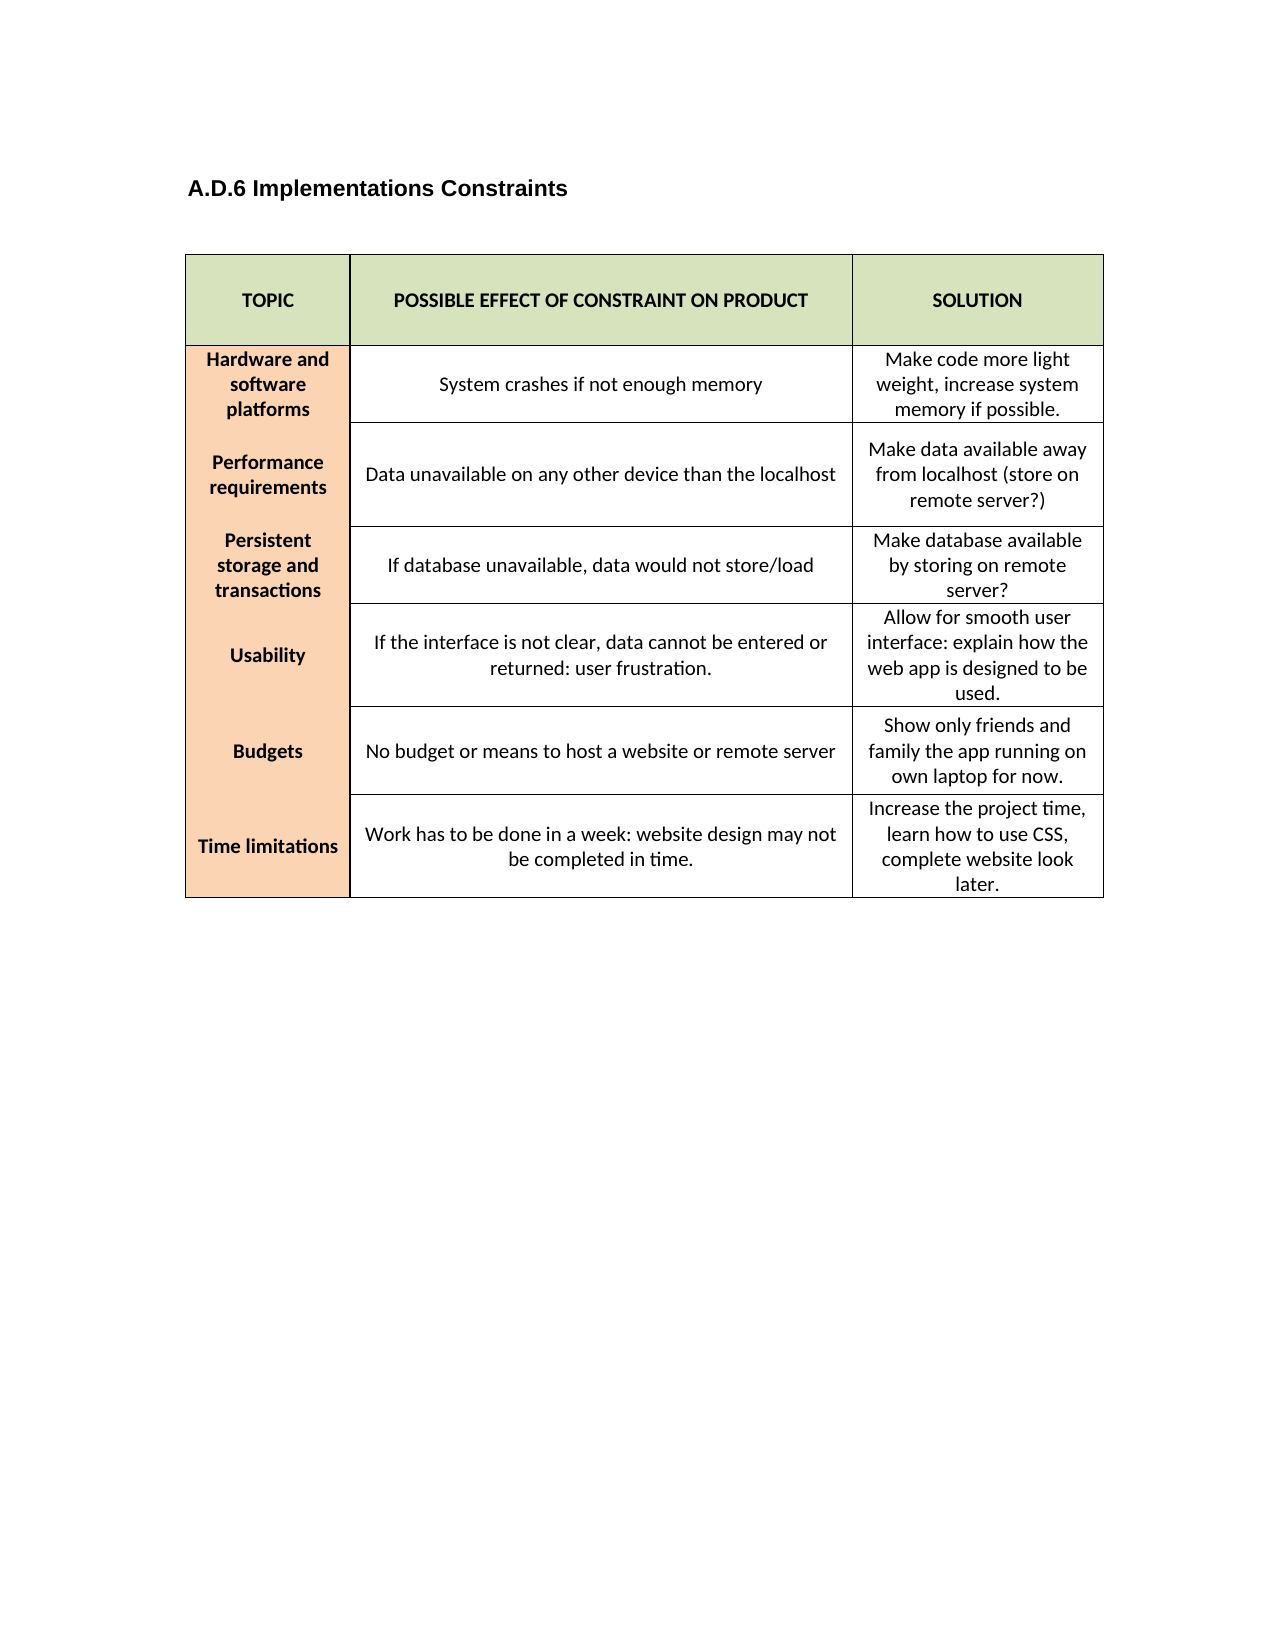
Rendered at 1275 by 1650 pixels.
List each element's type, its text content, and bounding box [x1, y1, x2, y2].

table_cell Make database available by storing on remote server? [853, 527, 1103, 603]
table_cell Allow for smooth user interface: explain how the web app is designed to be used. [853, 604, 1103, 706]
table_cell Work has to be done in a week: website design may not be completed in time. [351, 795, 852, 897]
table_cell Budgets [186, 706, 349, 794]
table_header TOPIC [186, 255, 349, 345]
table_cell Persistent storage and transactions [186, 526, 349, 603]
table_cell If database unavailable, data would not store/load [351, 527, 852, 603]
table_cell Make data available away from localhost (store on remote server?) [853, 423, 1103, 526]
table_cell System crashes if not enough memory [351, 346, 852, 422]
table_cell Usability [186, 603, 349, 706]
table_cell Time limitations [186, 794, 349, 897]
table_cell Data unavailable on any other device than the localhost [351, 423, 852, 526]
table_cell Make code more light weight, increase system memory if possible. [853, 346, 1103, 422]
table_cell If the interface is not clear, data cannot be entered or returned: user frustration. [351, 604, 852, 706]
table_cell Hardware and software platforms [186, 346, 349, 422]
table_header SOLUTION [853, 255, 1103, 345]
text A.D.6 Implementations Constraints [187, 174, 1087, 201]
table_header POSSIBLE EFFECT OF CONSTRAINT ON PRODUCT [351, 255, 852, 345]
table_cell No budget or means to host a website or remote server [351, 707, 852, 794]
table_cell Show only friends and family the app running on own laptop for now. [853, 707, 1103, 794]
table_cell Increase the project time, learn how to use CSS, complete website look later. [853, 795, 1103, 897]
table_cell Performance requirements [186, 422, 349, 526]
